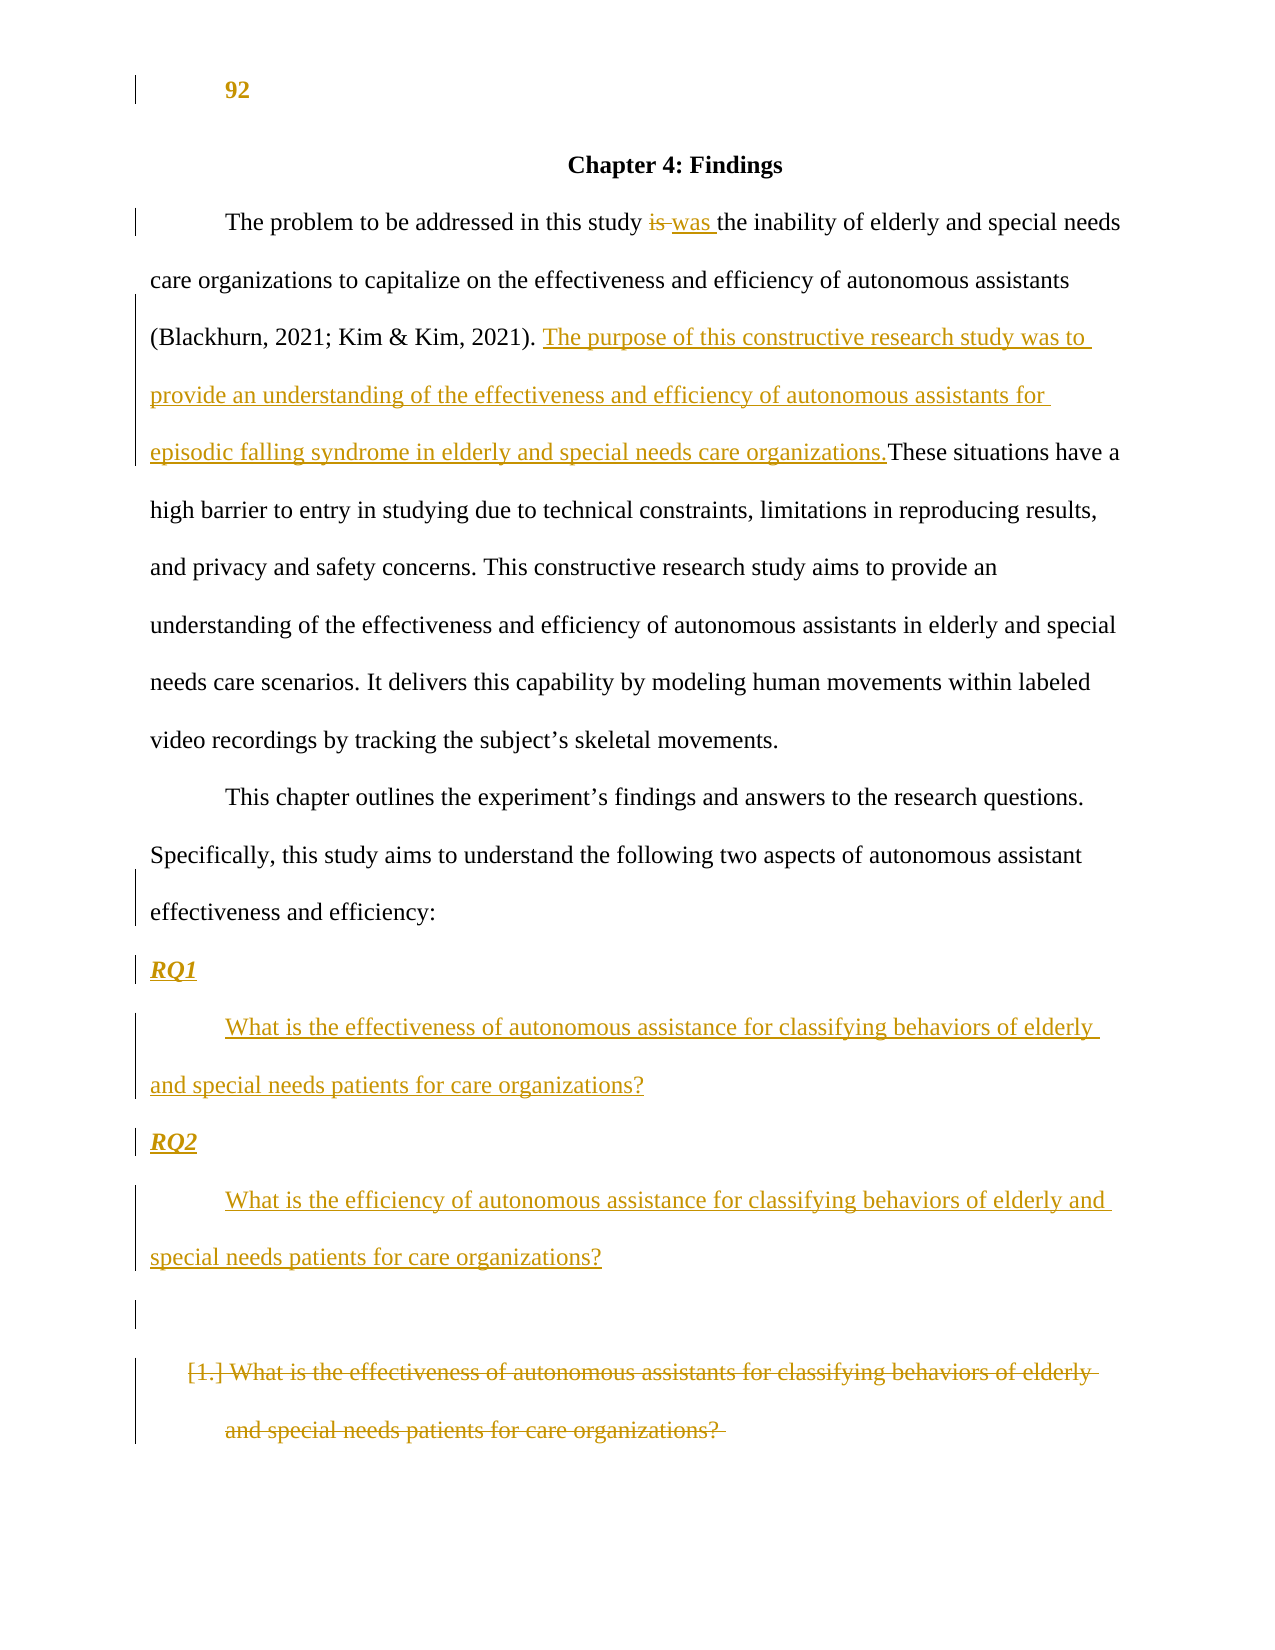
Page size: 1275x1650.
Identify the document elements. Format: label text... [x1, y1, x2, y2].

text This chapter outlines the experiment’s findings and answers to the research questions. Specifically, this study aims to understand the following two aspects of autonomous assistant effectiveness and efficiency: [150, 782, 1125, 926]
text The problem to be addressed in this study the inability of elderly and special needs care organizations to capitalize on the effectiveness and efficiency of autonomous assistants (Blackhurn, 2021; Kim & Kim, 2021). These situations have a high barrier to entry in studying due to technical constraints, limitations in reproducing results, and privacy and safety concerns. This constructive research study aims to provide an understanding of the effectiveness and efficiency of autonomous assistants in elderly and special needs care scenarios. It delivers this capability by modeling human movements within labeled video recordings by tracking the subject’s skeletal movements. [150, 207, 1125, 754]
subtitle Chapter 4: Findings [150, 150, 1125, 179]
